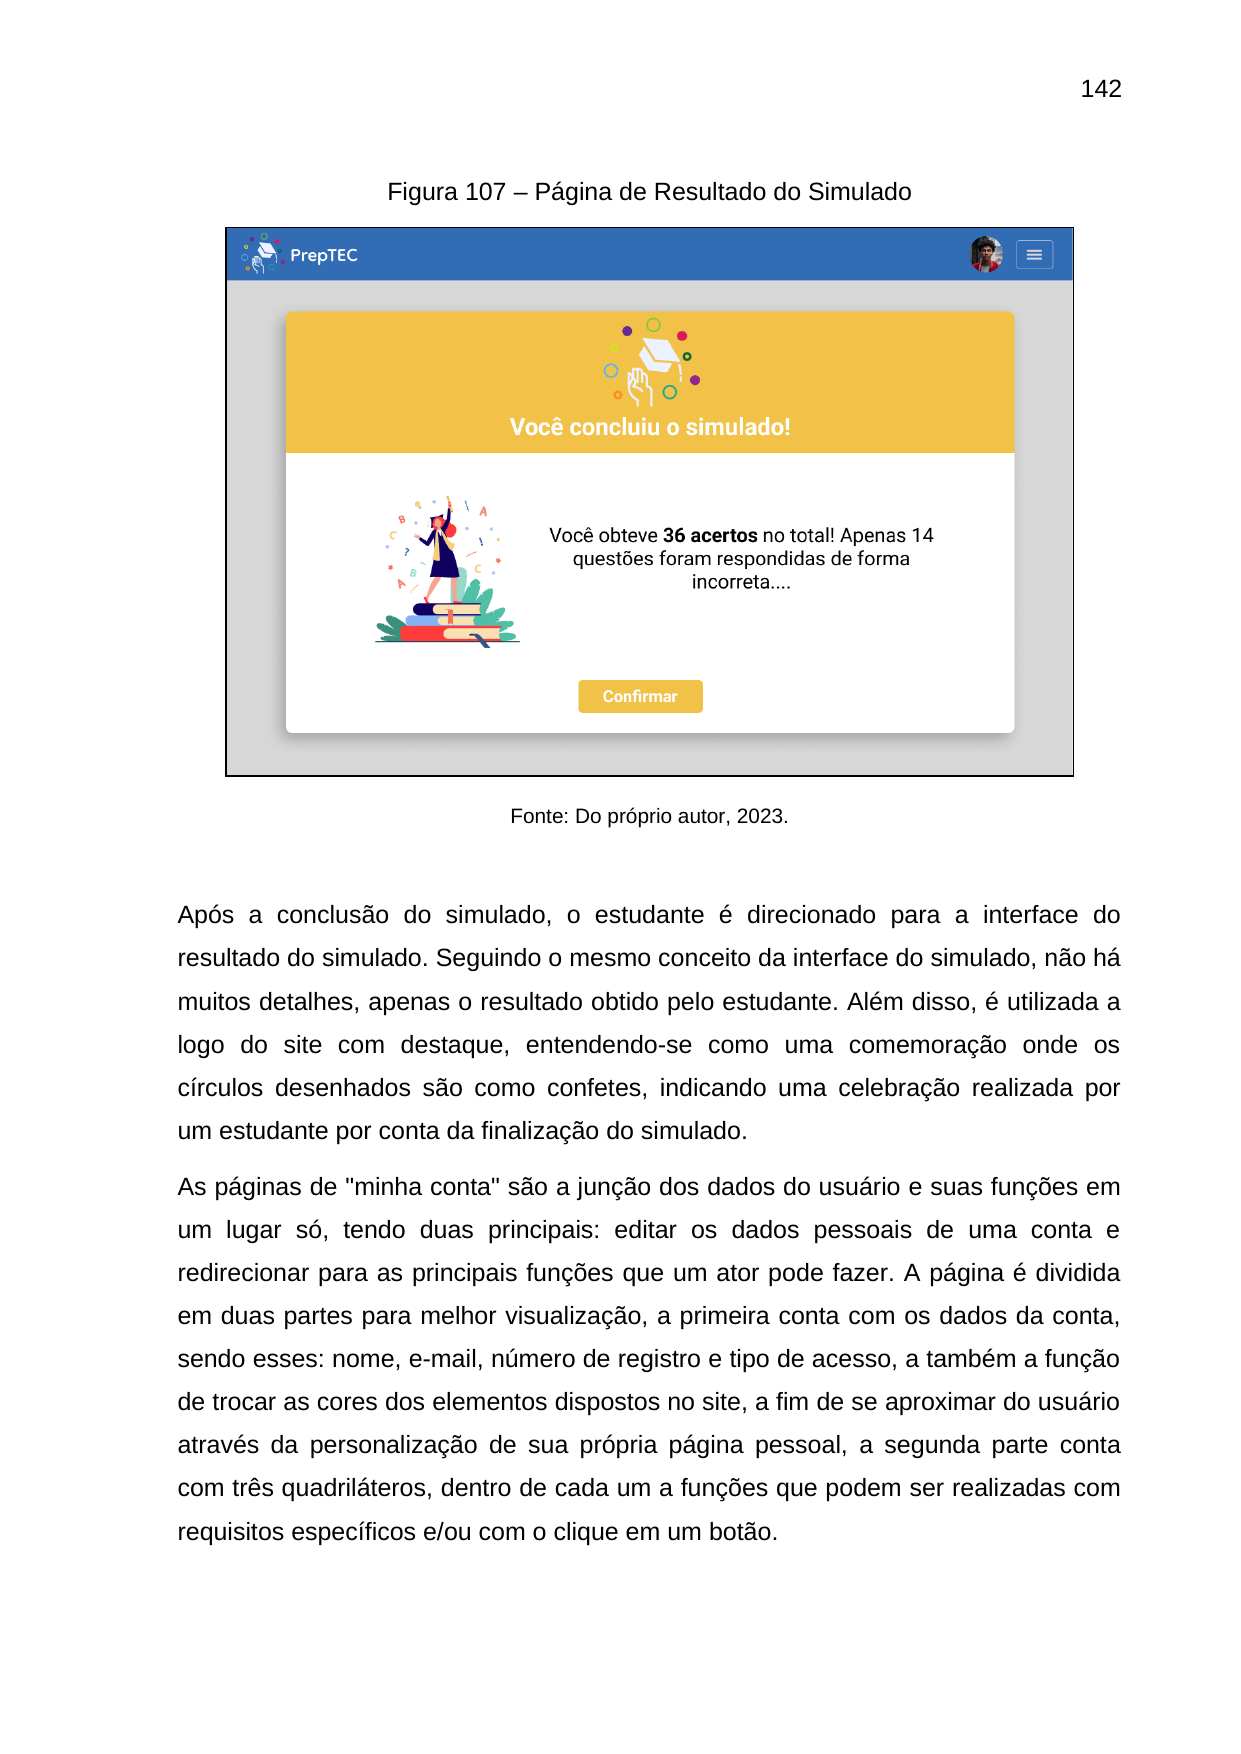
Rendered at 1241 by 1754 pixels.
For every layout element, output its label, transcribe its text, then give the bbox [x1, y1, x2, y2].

text As páginas de "minha conta" são a junção dos dados do usuário e suas funções em um lugar só, tendo duas principais: editar os dados pessoais de uma conta e redirecionar para as principais funções que um ator pode fazer. A página é dividida em duas partes para melhor visualização, a primeira conta com os dados da conta, sendo esses: nome, e-mail, número de registro e tipo de acesso, a também a função de trocar as cores dos elementos dispostos no site, a fim de se aproximar do usuário através da personalização de sua própria página pessoal, a segunda parte conta com três quadriláteros, dentro de cada um a funções que podem ser realizadas com requisitos específicos e/ou com o clique em um botão. [177, 1172, 1122, 1545]
picture [227, 228, 1073, 775]
text Fonte: Do próprio autor, 2023. [177, 803, 1122, 827]
text Figura 107 – Página de Resultado do Simulado [177, 177, 1122, 206]
text Após a conclusão do simulado, o estudante é direcionado para a interface do resultado do simulado. Seguindo o mesmo conceito da interface do simulado, não há muitos detalhes, apenas o resultado obtido pelo estudante. Além disso, é utilizada a logo do site com destaque, entendendo-se como uma comemoração onde os círculos desenhados são como confetes, indicando uma celebração realizada por um estudante por conta da finalização do simulado. [177, 900, 1122, 1145]
